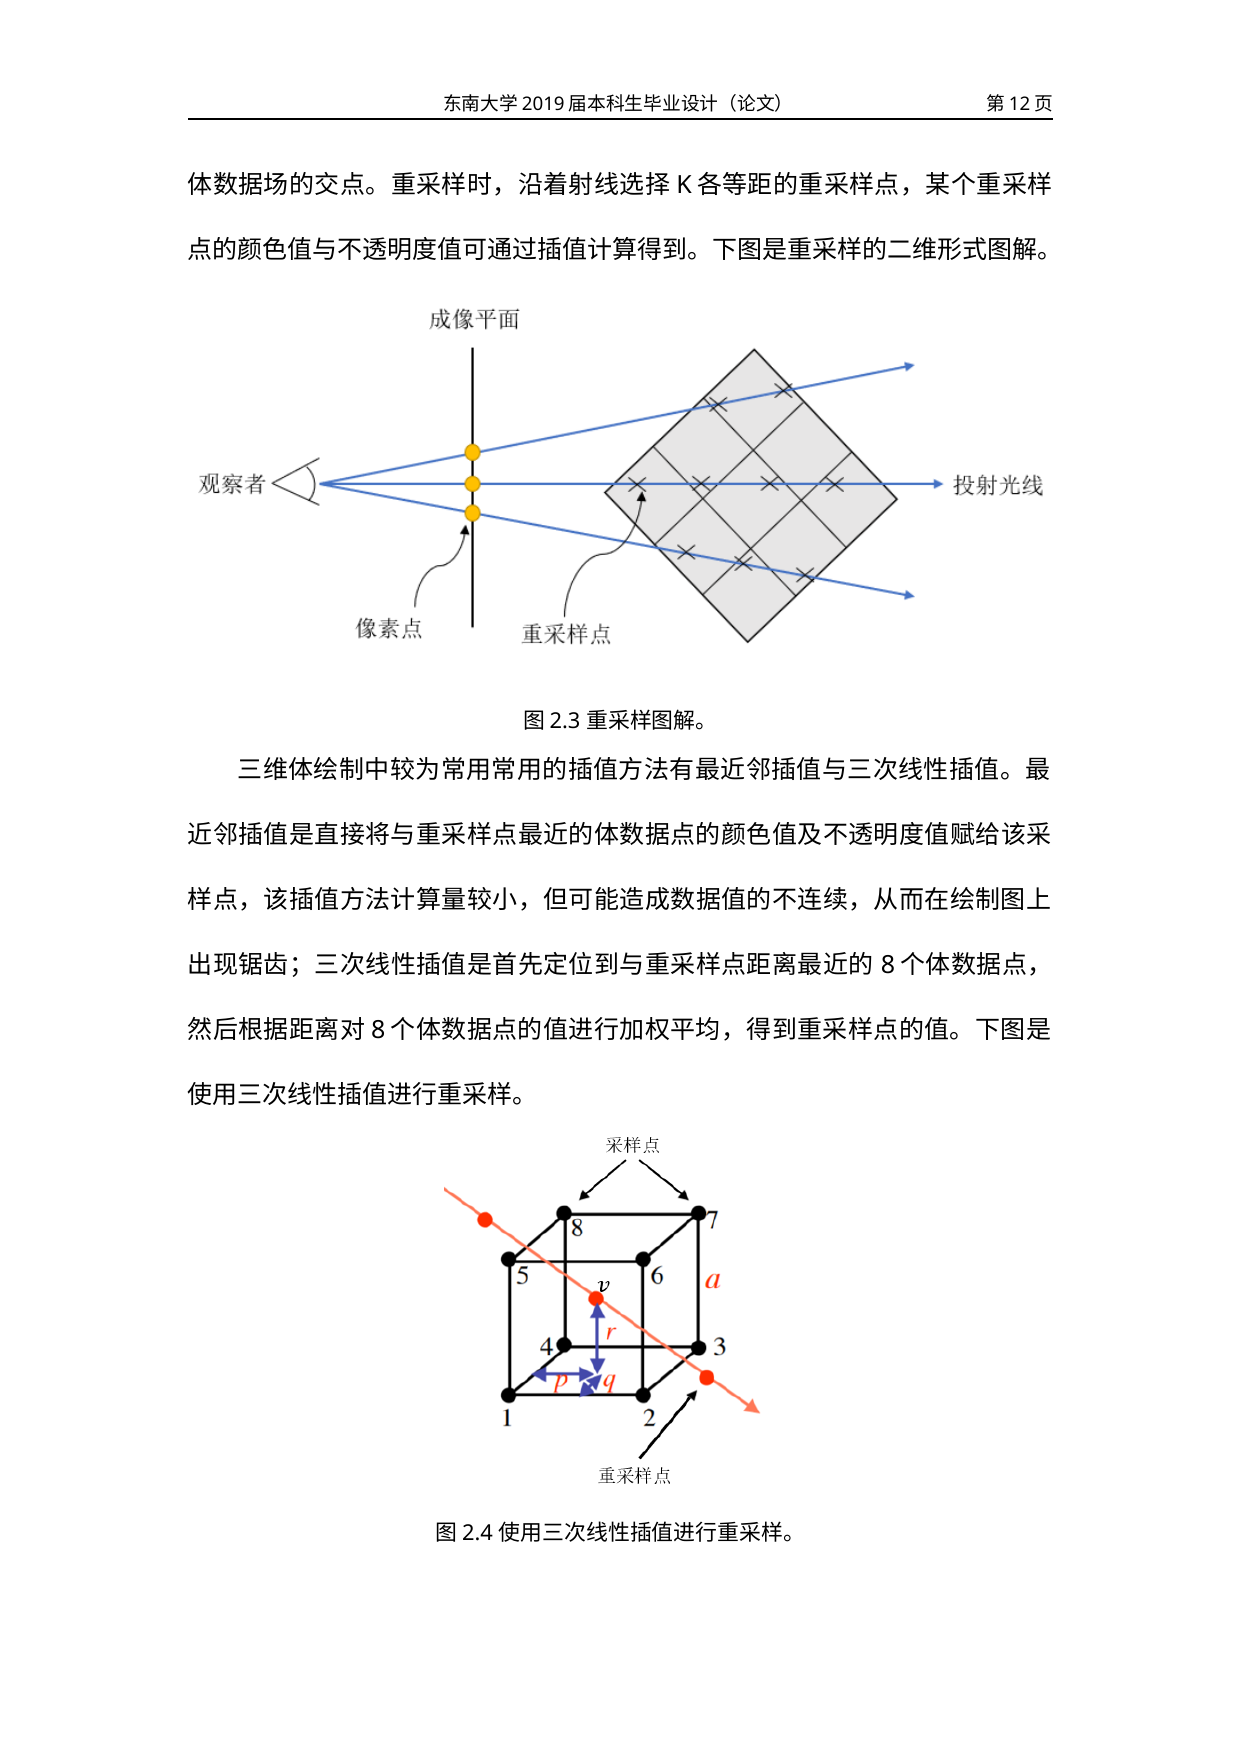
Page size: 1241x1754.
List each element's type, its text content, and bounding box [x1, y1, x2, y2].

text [187, 150, 1053, 280]
picture [187, 280, 1053, 674]
picture [408, 1125, 833, 1492]
text 三维体绘制中较为常用常用的插值方法有最近邻插值与三次线性插值。最近邻插值是直接将与重采样点最近的体数据点的颜色值及不透明度值赋给该采样点，该插值方法计算量较小，但可能造成数据值的不连续，从而在绘制图上出现锯齿；三次线性插值是首先定位到与重采样点距离最近的8个体数据点，然后根据距离对8个体数据点的值进行加权平均，得到重采样点的值。下图是使用三次线性插值进行重采样。 [187, 735, 1053, 1125]
text 图2.3 重采样图解。 [187, 702, 1053, 735]
text 图2.4 使用三次线性插值进行重采样。 [187, 1515, 1053, 1547]
